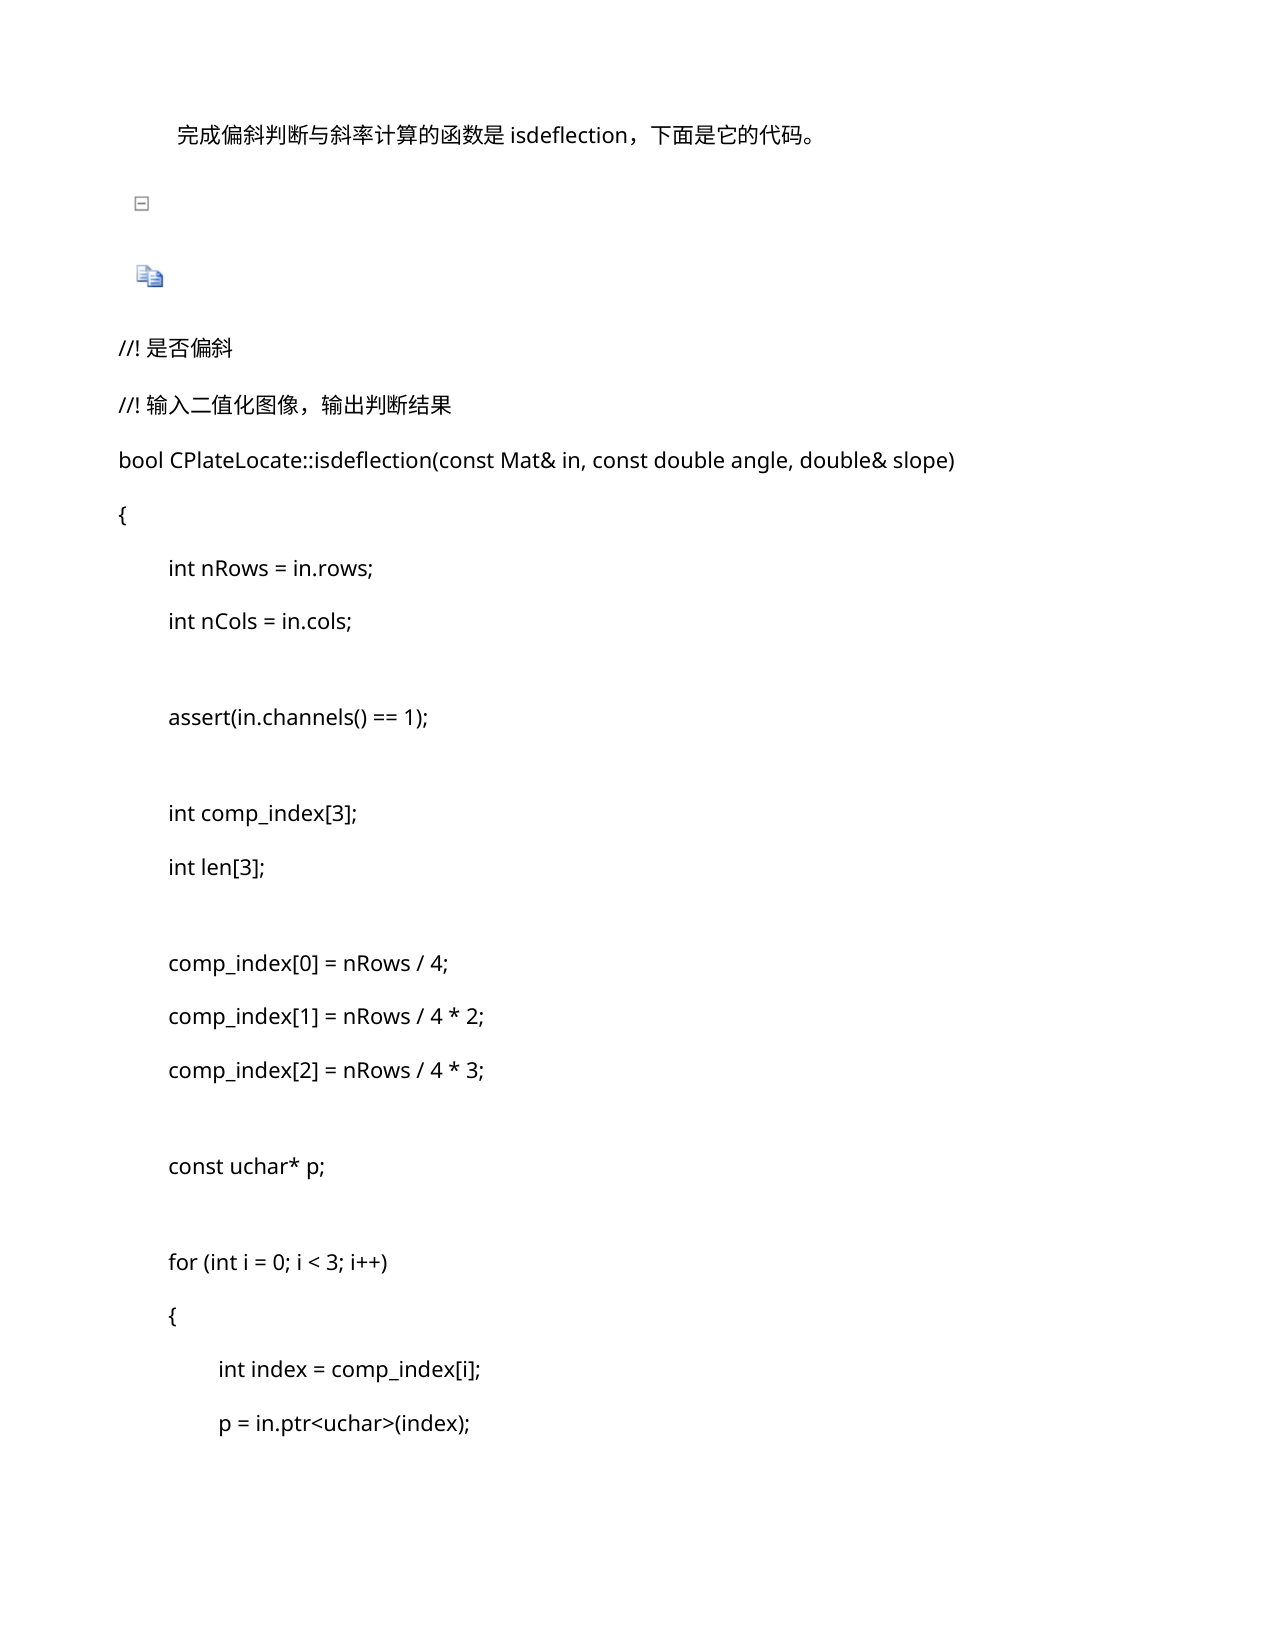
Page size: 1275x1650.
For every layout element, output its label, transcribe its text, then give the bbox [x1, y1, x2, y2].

text { [118, 499, 1157, 529]
text 完成偏斜判断与斜率计算的函数是isdeflection，下面是它的代码。 [134, 118, 1141, 150]
text int comp_index[3]; [118, 798, 1157, 828]
text comp_index[2] = nRows / 4 * 3; [118, 1055, 1157, 1085]
text int nRows = in.rows; [118, 553, 1157, 582]
text comp_index[1] = nRows / 4 * 2; [118, 1001, 1157, 1031]
text bool CPlateLocate::isdeflection(const Mat& in, const double angle, double& slope) [118, 446, 1157, 475]
text //! 是否偏斜 [118, 331, 1157, 363]
text int index = comp_index[i]; [118, 1354, 1157, 1384]
picture [133, 191, 151, 216]
text p = in.ptr<uchar>(index); [118, 1408, 1157, 1437]
text assert(in.channels() == 1); [118, 702, 1157, 732]
text comp_index[0] = nRows / 4; [118, 948, 1157, 978]
text const uchar* p; [118, 1151, 1157, 1181]
picture [133, 258, 169, 293]
text int len[3]; [118, 852, 1157, 882]
text int nCols = in.cols; [118, 606, 1157, 636]
text for (int i = 0; i < 3; i++) [118, 1247, 1157, 1277]
text //! 输入二值化图像，输出判断结果 [118, 388, 1157, 420]
text { [118, 1301, 1157, 1330]
